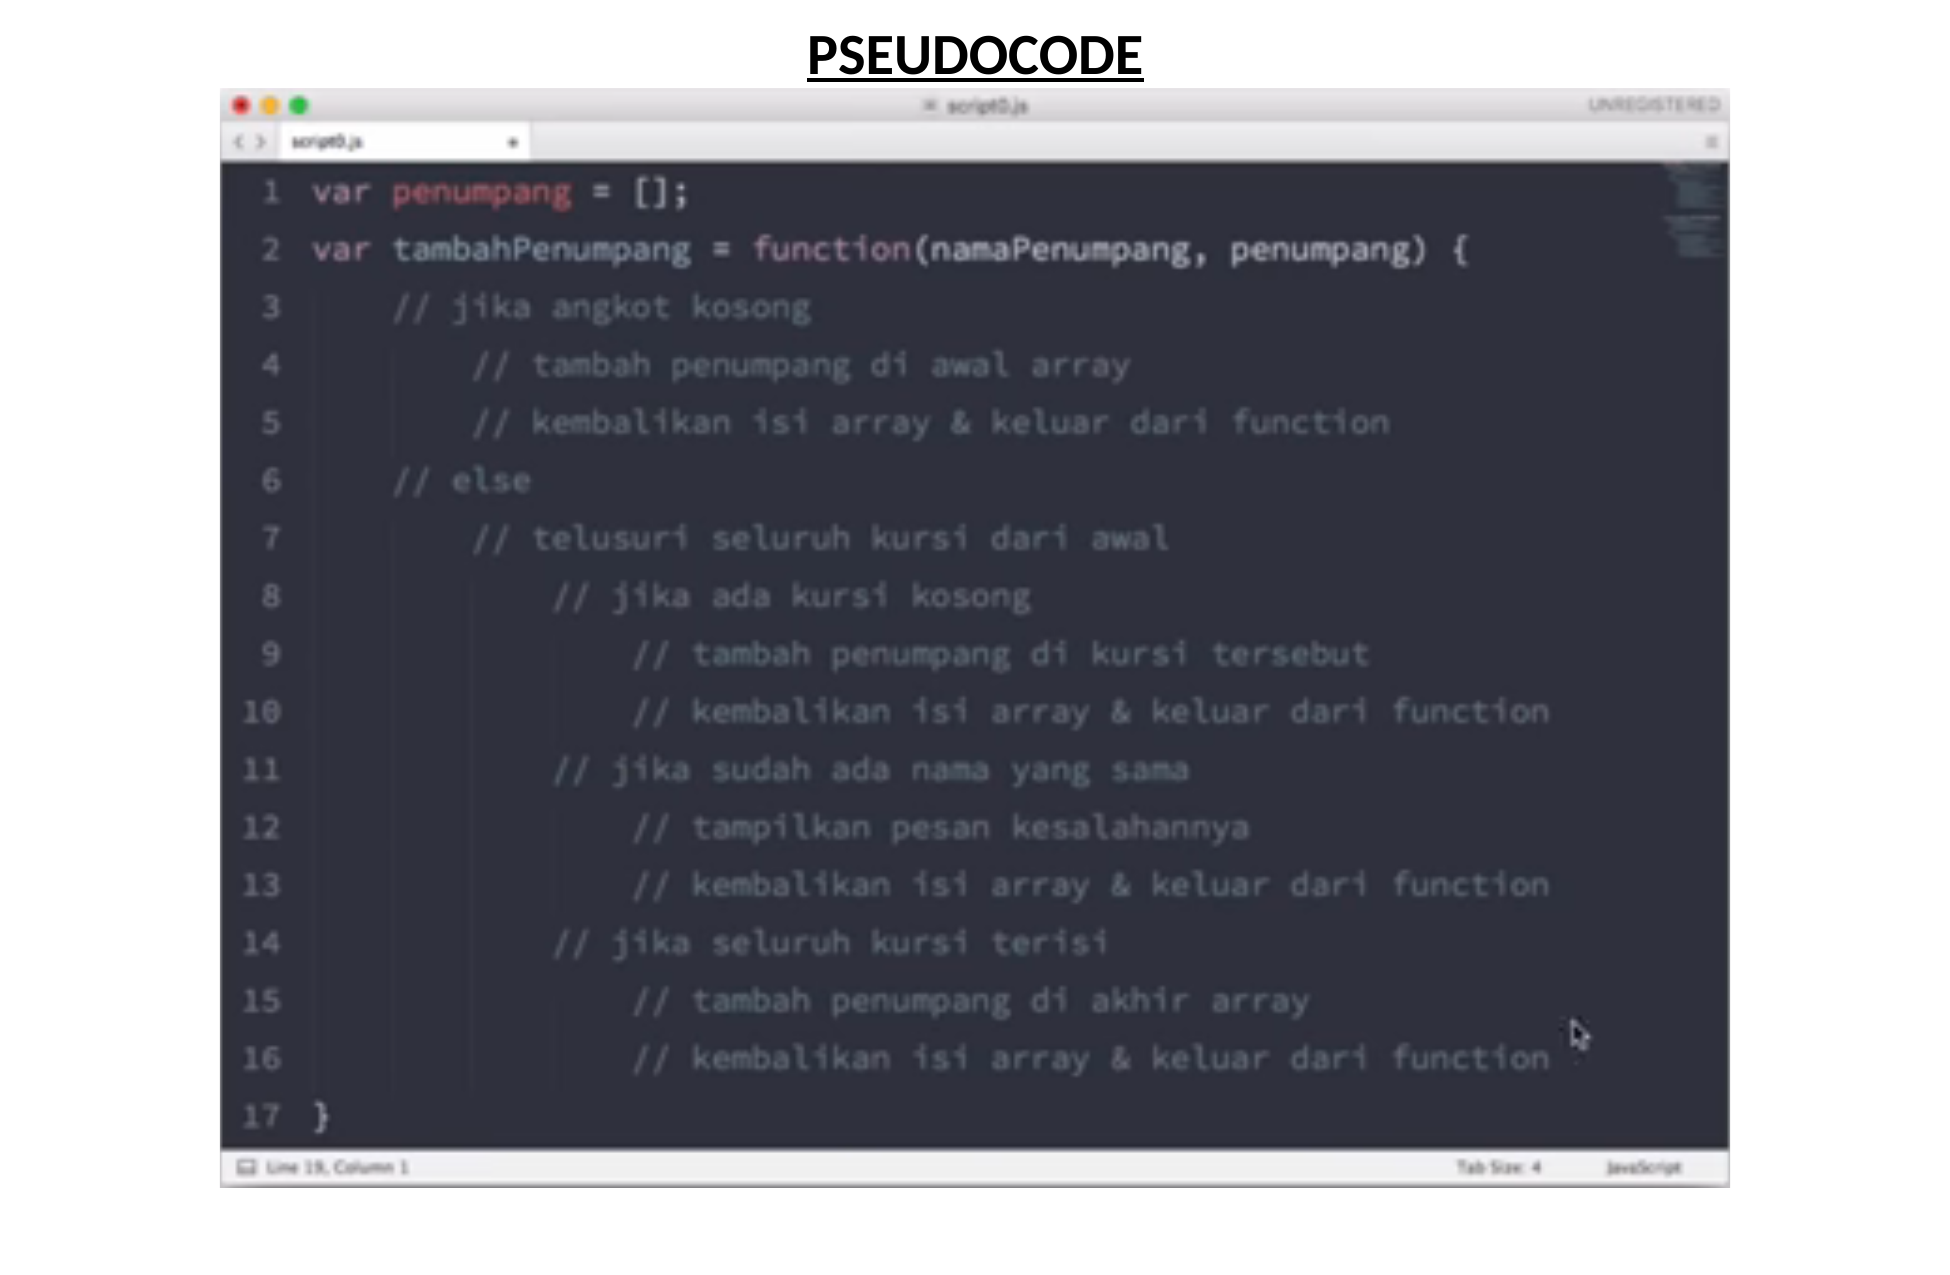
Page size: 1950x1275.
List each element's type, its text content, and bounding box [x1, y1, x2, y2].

text PSEUDOCODE [18, 18, 1932, 89]
picture [219, 88, 1731, 1188]
